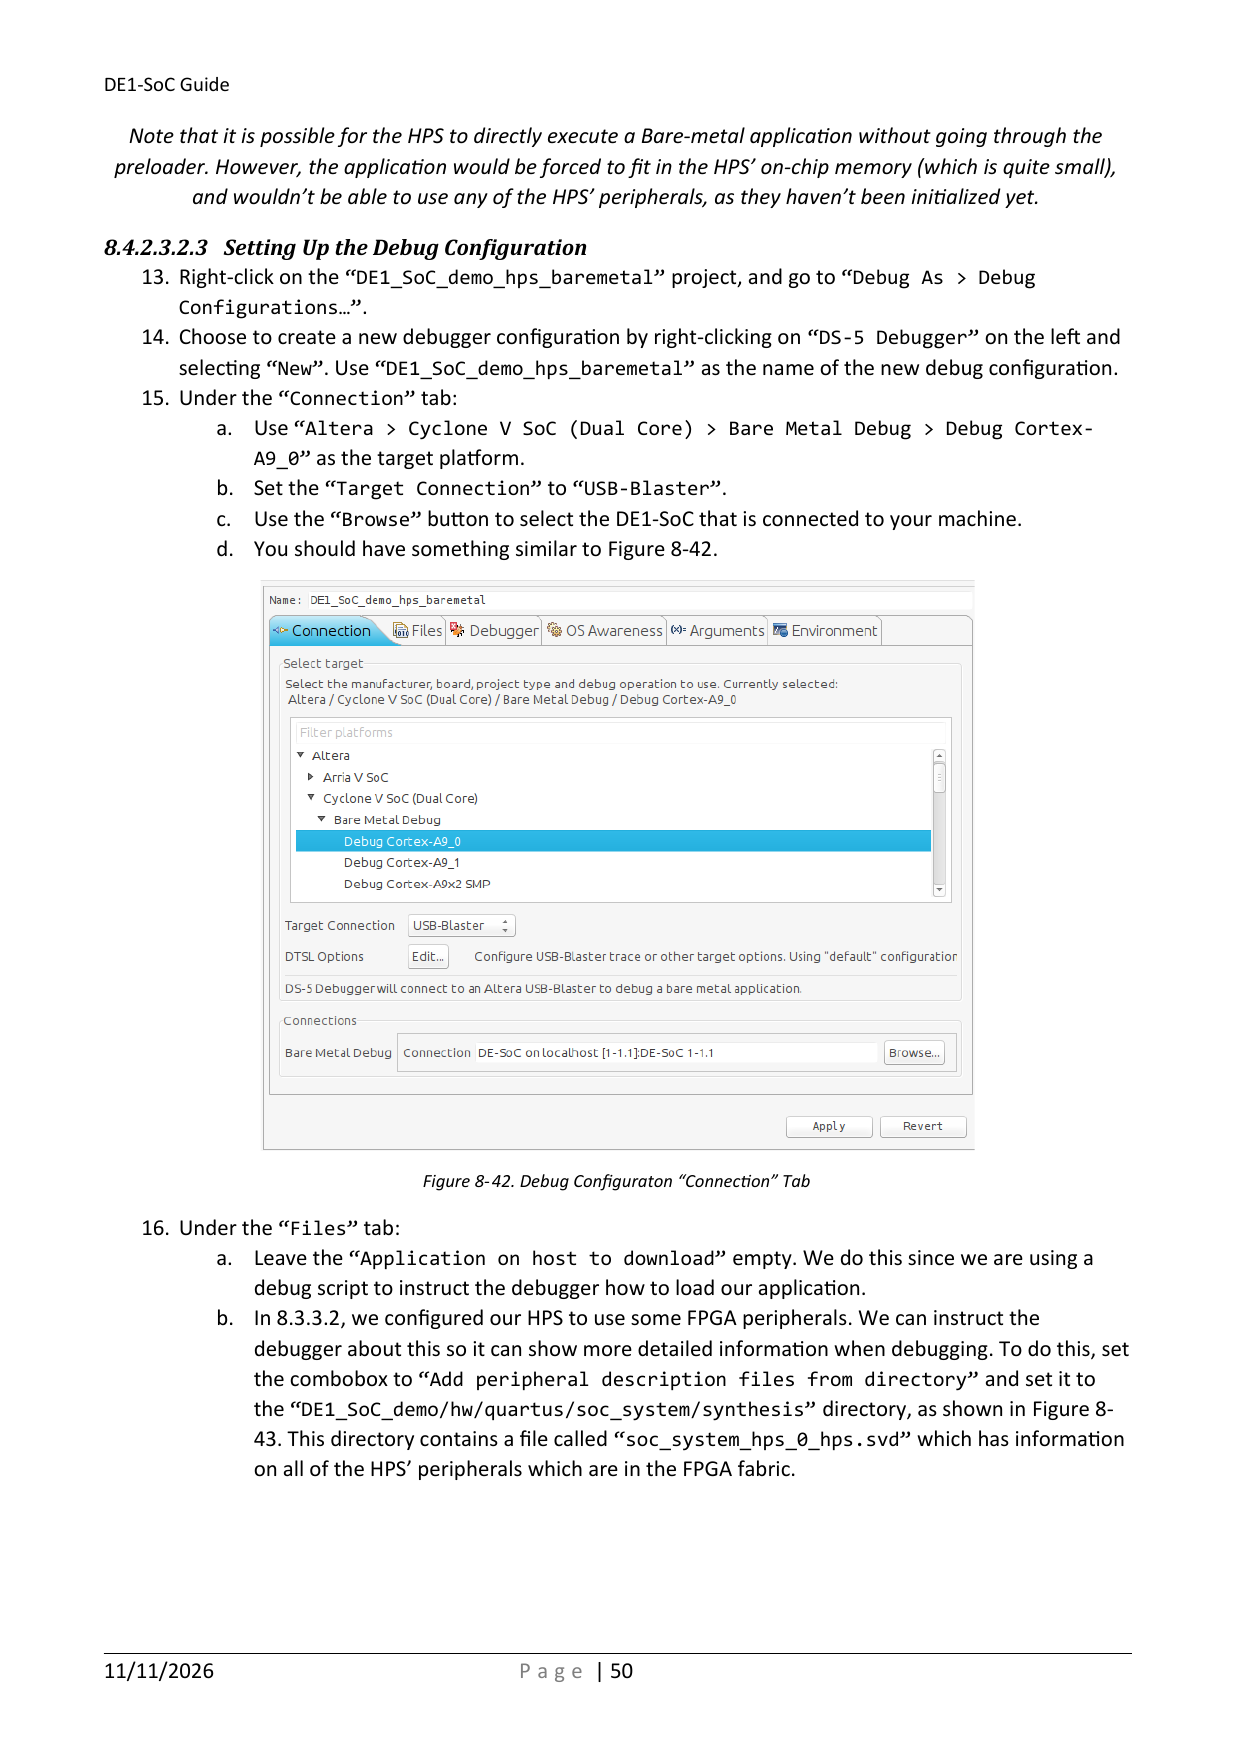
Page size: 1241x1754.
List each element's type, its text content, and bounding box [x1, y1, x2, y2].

picture [260, 580, 975, 1151]
list Right-click on the “DE1_SoC_demo_hps_baremetal” project, and go to “Debug As > Debug Configurations…”. [141, 262, 1132, 320]
list Under the “Files” tab: [141, 1213, 1132, 1241]
list Leave the “Application on host to download” empty. We do this since we are using a debug script to instruct the debugger how to load our application. [216, 1243, 1132, 1301]
list Under the “Connection” tab: [141, 383, 1132, 411]
list Set the “Target Connection” to “USB-Blaster”. [216, 473, 1132, 502]
text Note that it is possible for the HPS to directly execute a Bare-metal application without going through the preloader. However, the application would be forced to fit in the HPS’ on-chip memory (which is quite small), and wouldn’t be able to use any of the HPS’ peripherals, as they haven’t been initialized yet. [103, 122, 1132, 210]
list Use the “Browse” button to select the DE1-SoC that is connected to your machine. [216, 504, 1132, 532]
list Use “Altera > Cyclone V SoC (Dual Core) > Bare Metal Debug > Debug Cortex-A9_0” as the target platform. [216, 413, 1132, 471]
subtitle Setting Up the Debug Configuration [103, 233, 1132, 260]
list Choose to create a new debugger configuration by right-clicking on “DS-5 Debugger” on the left and selecting “New”. Use “DE1_SoC_demo_hps_baremetal” as the name of the new debug configuration. [141, 322, 1132, 381]
